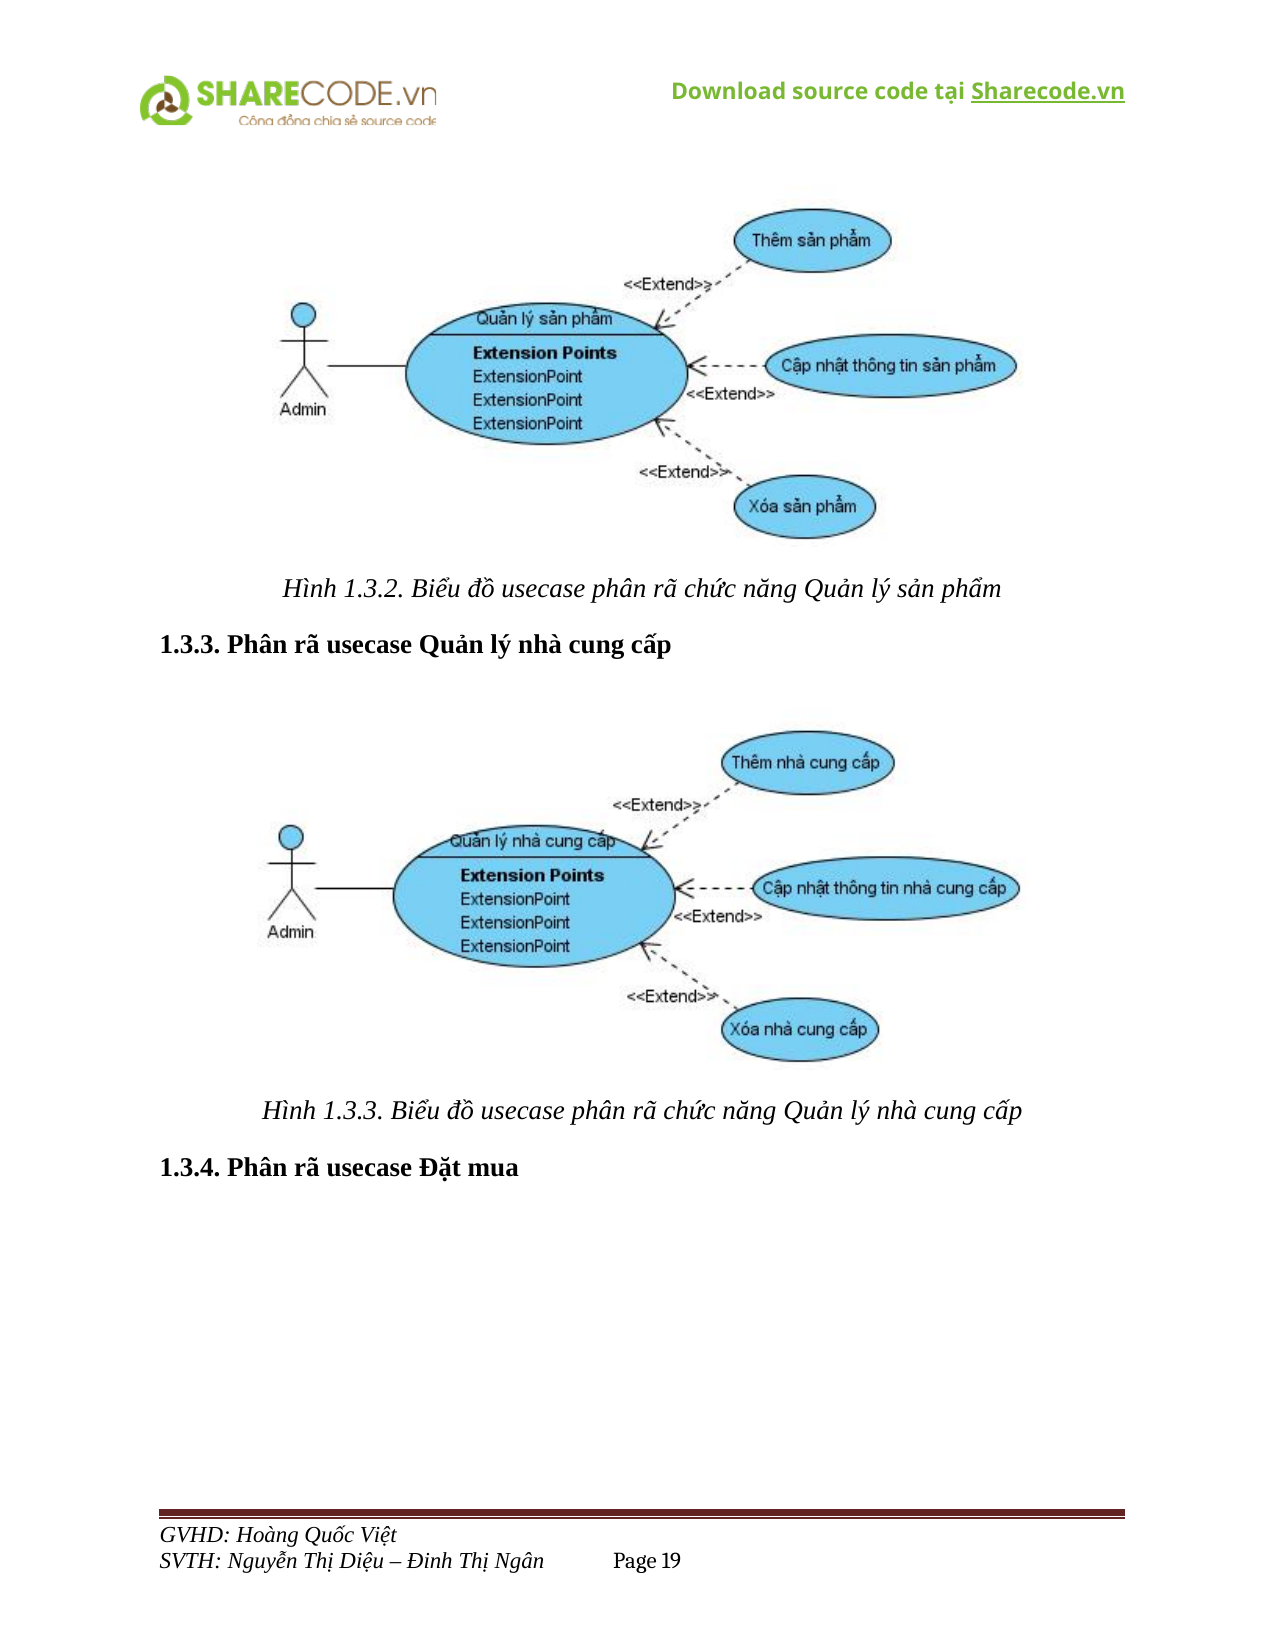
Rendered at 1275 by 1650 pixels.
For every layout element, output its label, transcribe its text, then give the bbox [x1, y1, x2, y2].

text 1.3.4. Phân rã usecase Đặt mua [159, 1151, 1125, 1182]
text Hình 1.3.2. Biểu đồ usecase phân rã chức năng Quản lý sản phẩm [159, 572, 1125, 603]
picture [139, 75, 437, 126]
picture [257, 684, 1028, 1070]
text Hình 1.3.3. Biểu đồ usecase phân rã chức năng Quản lý nhà cung cấp [159, 1094, 1125, 1125]
text 1.3.3. Phân rã usecase Quản lý nhà cung cấp [159, 628, 1125, 659]
picture [260, 162, 1025, 547]
